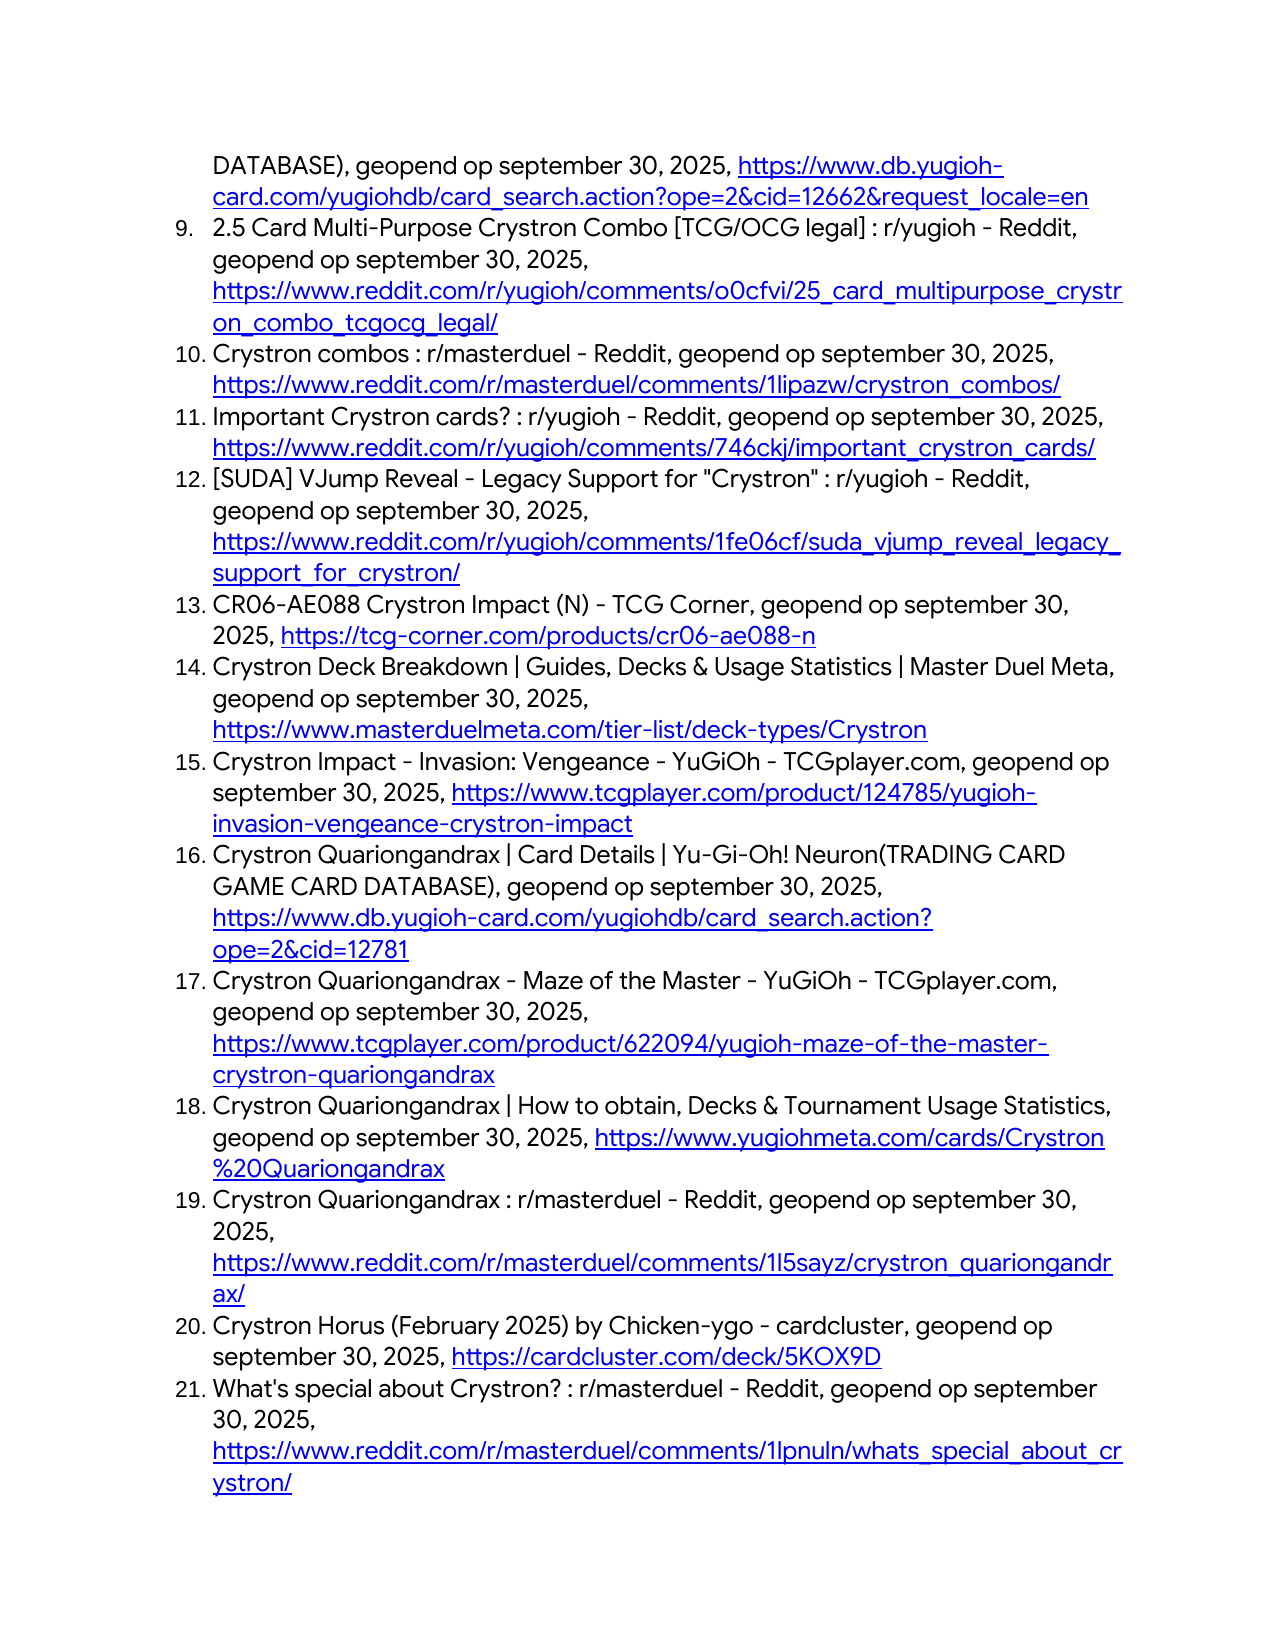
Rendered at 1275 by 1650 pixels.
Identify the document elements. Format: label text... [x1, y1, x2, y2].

list Crystron Quariongandrax : r/masterduel - Reddit, geopend op september 30, 2025, https://www.reddit.com/r/masterduel/comments/1l5sayz/crystron_quariongandrax/ [175, 1185, 1125, 1310]
list Crystron Quariongandrax | Card Details | Yu-Gi-Oh! Neuron(TRADING CARD GAME CARD DATABASE), geopend op september 30, 2025, https://www.db.yugioh-card.com/yugiohdb/card_search.action?ope=2&cid=12781 [175, 840, 1125, 965]
list Crystron Deck Breakdown | Guides, Decks & Usage Statistics | Master Duel Meta, geopend op september 30, 2025, https://www.masterduelmeta.com/tier-list/deck-types/Crystron [175, 652, 1125, 746]
list CR06-AE088 Crystron Impact (N) - TCG Corner, geopend op september 30, 2025, https://tcg-corner.com/products/cr06-ae088-n [175, 589, 1125, 652]
list Crystron Quariongandrax | How to obtain, Decks & Tournament Usage Statistics, geopend op september 30, 2025, https://www.yugiohmeta.com/cards/Crystron%20Quariongandrax [175, 1091, 1125, 1185]
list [175, 150, 1125, 213]
list [SUDA] VJump Reveal - Legacy Support for "Crystron" : r/yugioh - Reddit, geopend op september 30, 2025, https://www.reddit.com/r/yugioh/comments/1fe06cf/suda_vjump_reveal_legacy_support_for_crystron/ [175, 463, 1125, 589]
list Crystron combos : r/masterduel - Reddit, geopend op september 30, 2025, https://www.reddit.com/r/masterduel/comments/1lipazw/crystron_combos/ [175, 338, 1125, 401]
list Crystron Quariongandrax - Maze of the Master - YuGiOh - TCGplayer.com, geopend op september 30, 2025, https://www.tcgplayer.com/product/622094/yugioh-maze-of-the-master-crystron-quariongandrax [175, 965, 1125, 1091]
list Crystron Horus (February 2025) by Chicken-ygo - cardcluster, geopend op september 30, 2025, https://cardcluster.com/deck/5KOX9D [175, 1310, 1125, 1373]
list Important Crystron cards? : r/yugioh - Reddit, geopend op september 30, 2025, https://www.reddit.com/r/yugioh/comments/746ckj/important_crystron_cards/ [175, 401, 1125, 463]
list Crystron Impact - Invasion: Vengeance - YuGiOh - TCGplayer.com, geopend op september 30, 2025, https://www.tcgplayer.com/product/124785/yugioh-invasion-vengeance-crystron-impact [175, 746, 1125, 840]
list 2.5 Card Multi-Purpose Crystron Combo [TCG/OCG legal] : r/yugioh - Reddit, geopend op september 30, 2025, https://www.reddit.com/r/yugioh/comments/o0cfvi/25_card_multipurpose_crystron_combo_tcgocg_legal/ [175, 213, 1125, 338]
list What's special about Crystron? : r/masterduel - Reddit, geopend op september 30, 2025, https://www.reddit.com/r/masterduel/comments/1lpnuln/whats_special_about_crystron/ [175, 1373, 1125, 1498]
